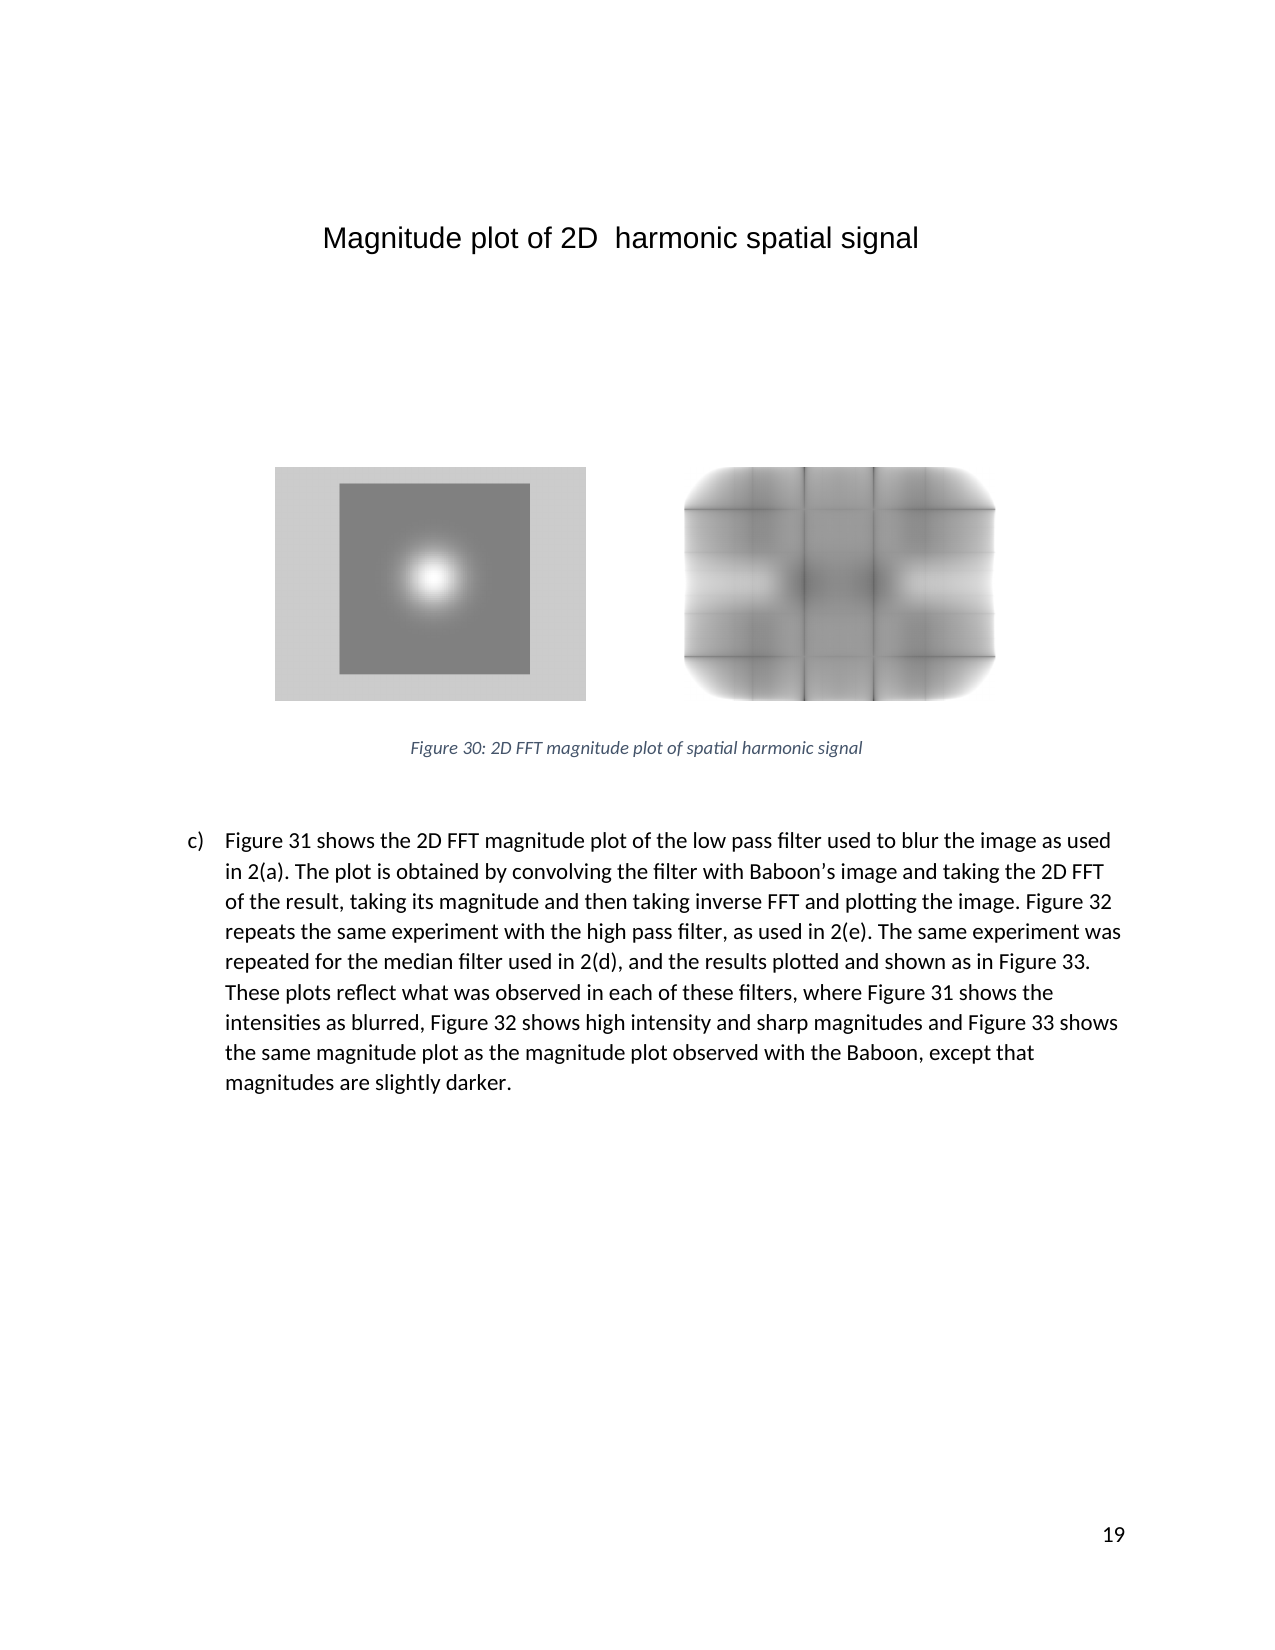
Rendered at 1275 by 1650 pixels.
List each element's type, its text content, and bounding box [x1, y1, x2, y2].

list Figure 31 shows the 2D FFT magnitude plot of the low pass filter used to blur the image as used in 2(a). The plot is obtained by convolving the filter with Baboon’s image and taking the 2D FFT of the result, taking its magnitude and then taking inverse FFT and plotting the image. Figure 32 repeats the same experiment with the high pass filter, as used in 2(e). The same experiment was repeated for the median filter used in 2(d), and the results plotted and shown as in Figure 33. These plots reflect what was observed in each of these filters, where Figure 31 shows the intensities as blurred, Figure 32 shows high intensity and sharp magnitudes and Figure 33 shows the same magnitude plot as the magnitude plot observed with the Baboon, except that magnitudes are slightly darker. [187, 827, 1125, 1096]
text Figure 30: 2D FFT magnitude plot of spatial harmonic signal [150, 736, 1125, 759]
